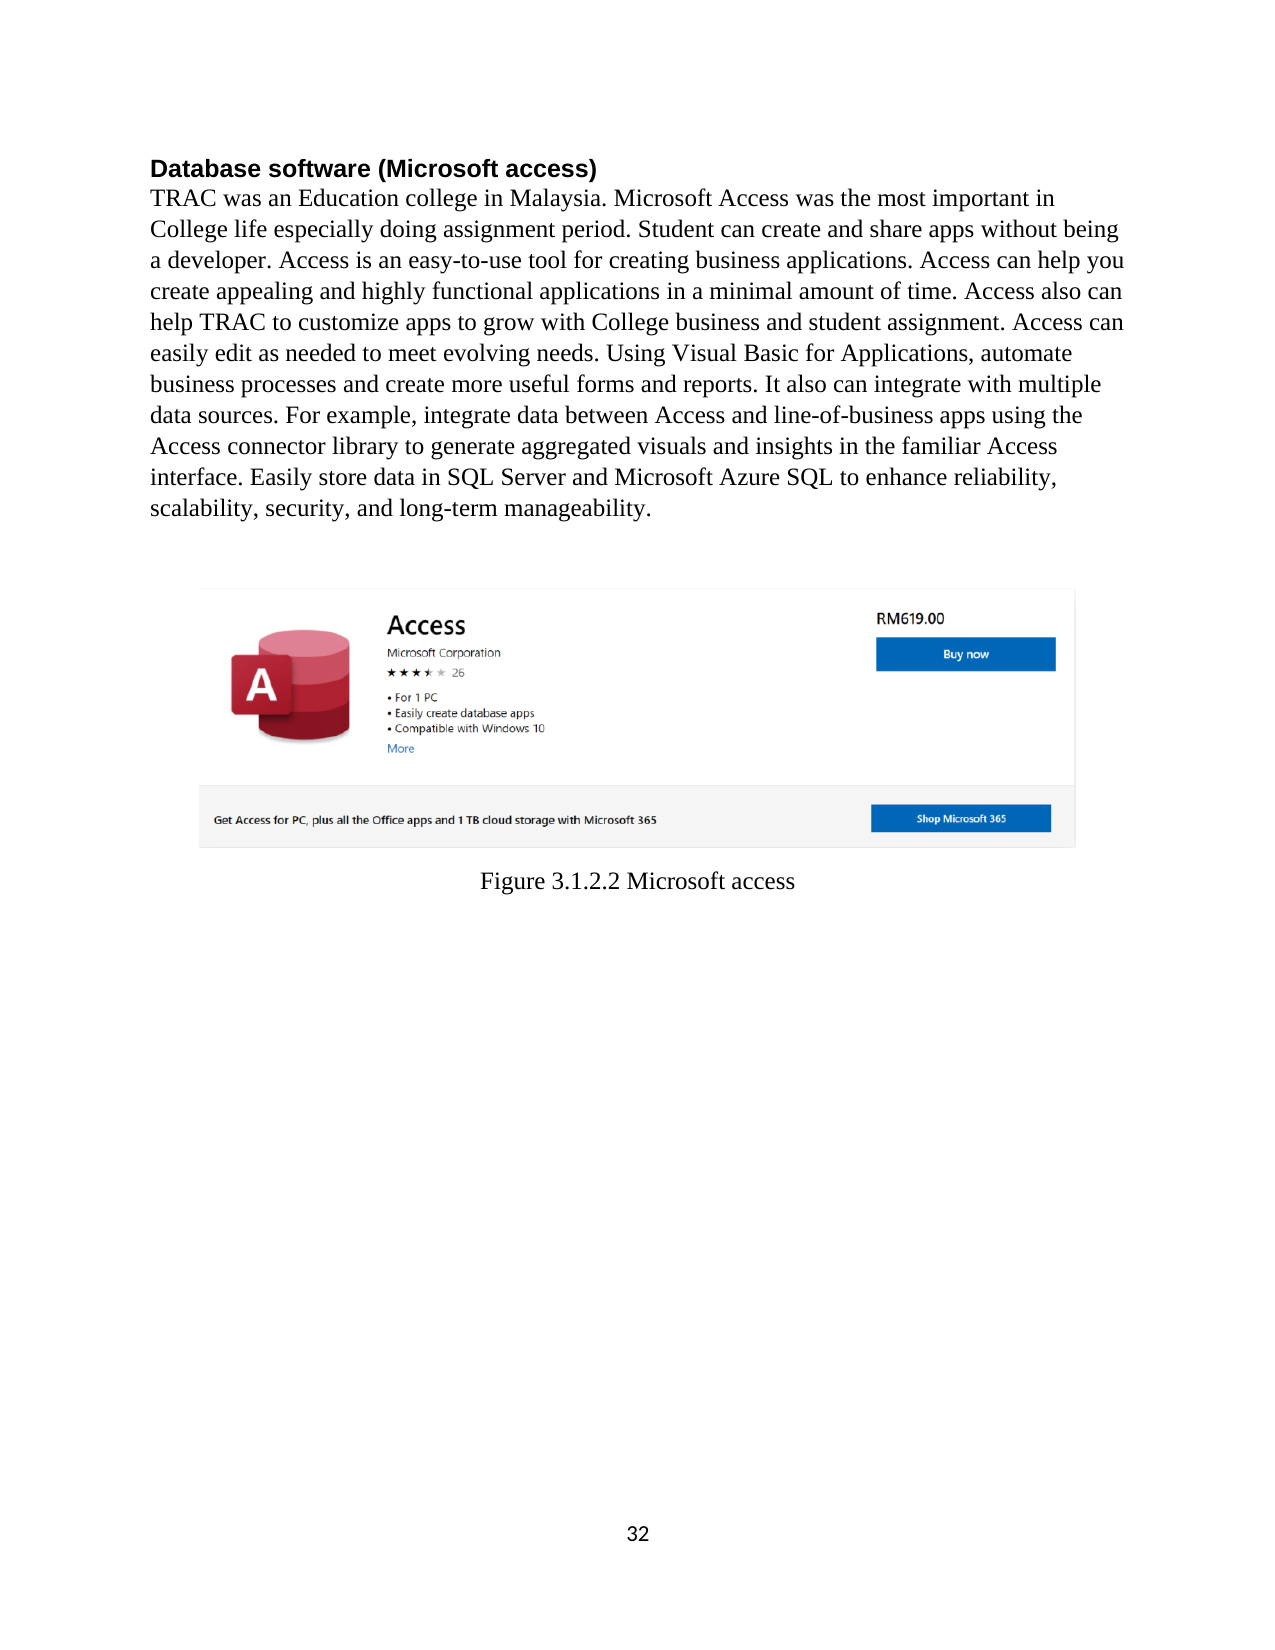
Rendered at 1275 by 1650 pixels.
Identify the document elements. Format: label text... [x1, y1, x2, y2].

subtitle Database software (Microsoft access) [150, 154, 1125, 183]
text Figure 3.1.2.2 Microsoft access [150, 866, 1125, 895]
text TRAC was an Education college in Malaysia. Microsoft Access was the most important in College life especially doing assignment period. Student can create and share apps without being a developer. Access is an easy-to-use tool for creating business applications. Access can help you create appealing and highly functional applications in a minimal amount of time. Access also can help TRAC to customize apps to grow with College business and student assignment. Access can easily edit as needed to meet evolving needs. Using Visual Basic for Applications, automate business processes and create more useful forms and reports. It also can integrate with multiple data sources. For example, integrate data between Access and line-of-business apps using the Access connector library to generate aggregated visuals and insights in the familiar Access interface. Easily store data in SQL Server and Microsoft Azure SQL to enhance reliability, scalability, security, and long-term manageability. [150, 183, 1125, 522]
picture [198, 588, 1077, 848]
